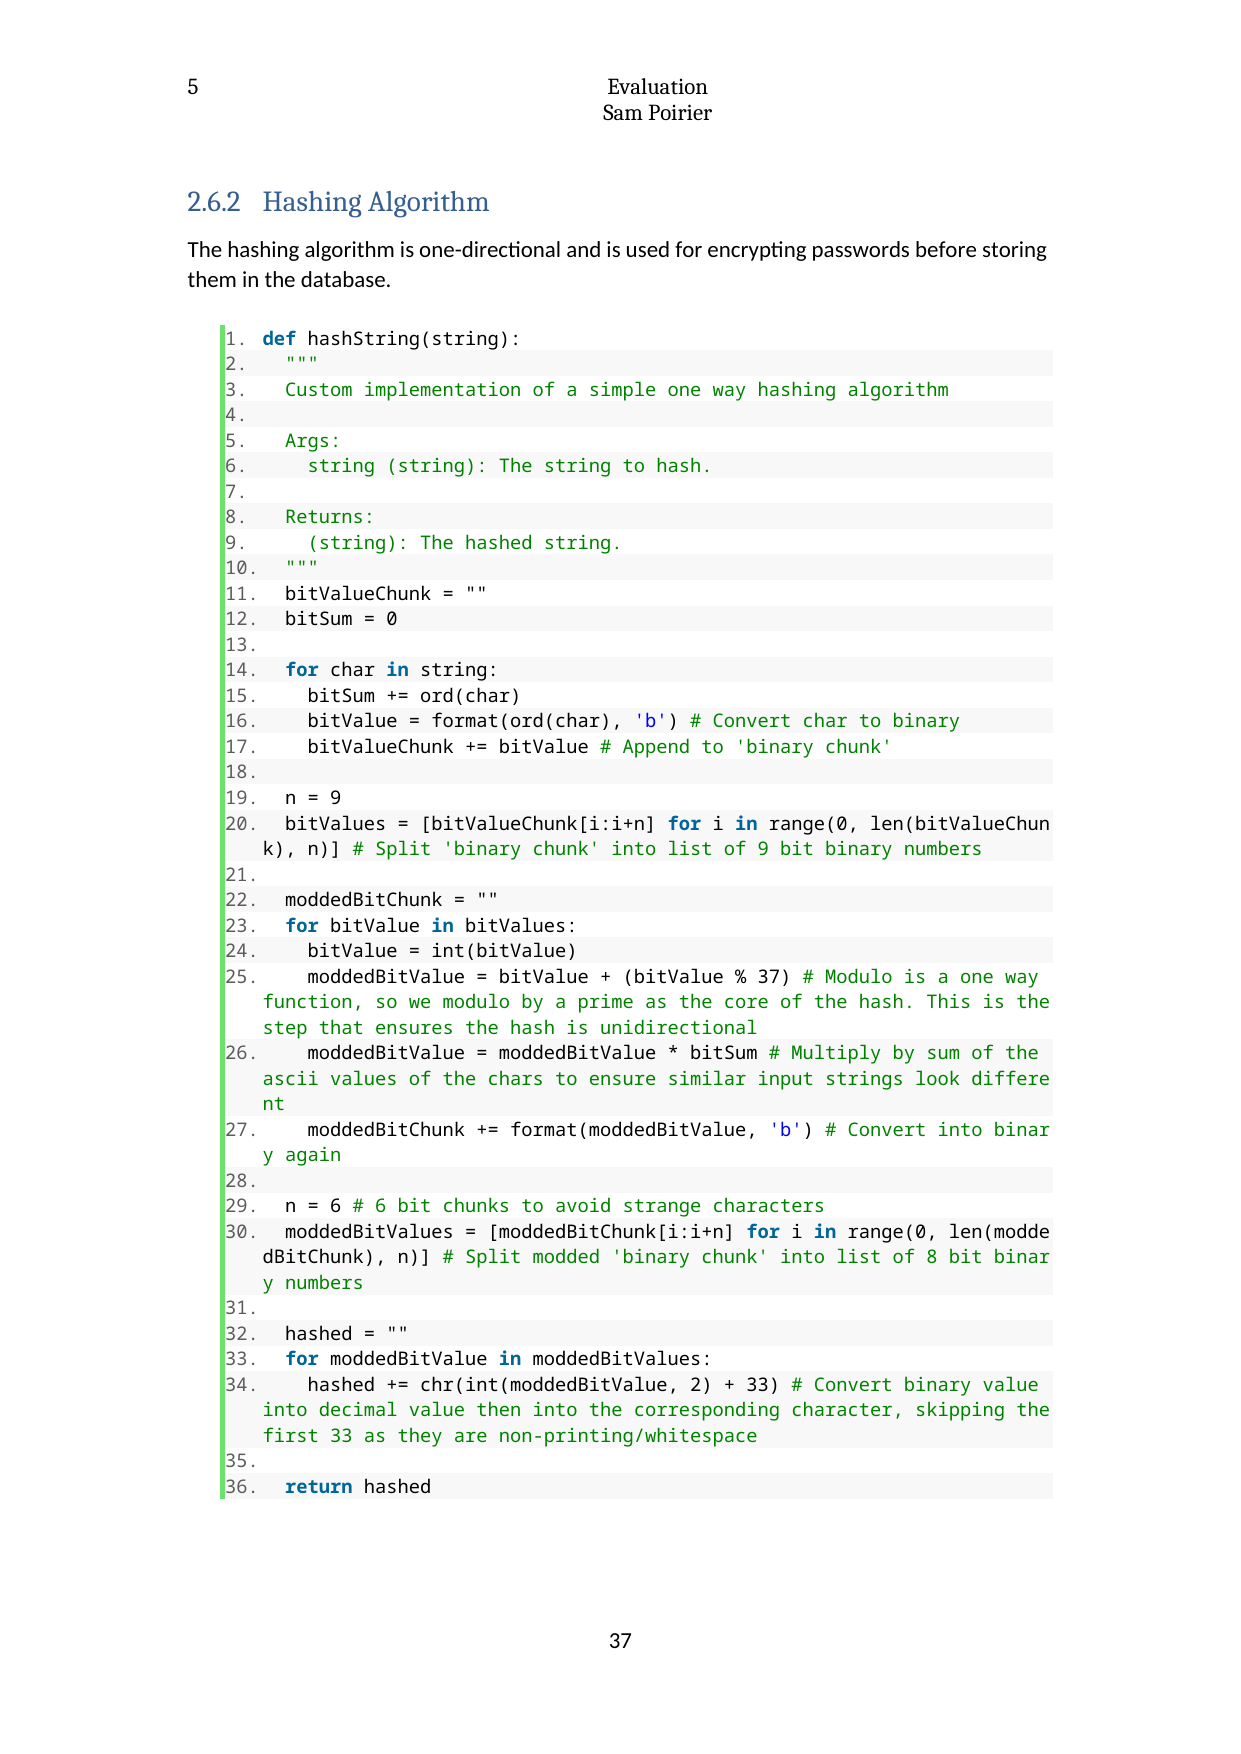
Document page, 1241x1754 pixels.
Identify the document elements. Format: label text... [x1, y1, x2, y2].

list moddedBitChunk += format(moddedBitValue, 'b') # Convert into binary again [225, 1116, 1053, 1167]
list bitValue = int(bitValue) [225, 937, 1053, 963]
list n = 9 [225, 784, 1053, 810]
list moddedBitChunk = "" [225, 886, 1053, 912]
list bitValue = format(ord(char), 'b') # Convert char to binary [225, 708, 1053, 733]
list moddedBitValue = bitValue + (bitValue % 37) # Modulo is a one way function, so we modulo by a prime as the core of the hash. This is the step that ensures the hash is unidirectional [225, 963, 1053, 1039]
list def hashString(string): [225, 325, 1053, 350]
list string (string): The string to hash. [225, 452, 1053, 478]
list for bitValue in bitValues: [225, 912, 1053, 937]
list bitSum += ord(char) [225, 682, 1053, 708]
list n = 6 # 6 bit chunks to avoid strange characters [225, 1193, 1053, 1218]
list hashed += chr(int(moddedBitValue, 2) + 33) # Convert binary value into decimal value then into the corresponding character, skipping the first 33 as they are non-printing/whitespace [225, 1371, 1053, 1448]
list moddedBitValues = [moddedBitChunk[i:i+n] for i in range(0, len(moddedBitChunk), n)] # Split modded 'binary chunk' into list of 8 bit binary numbers [225, 1218, 1053, 1295]
list for moddedBitValue in moddedBitValues: [225, 1346, 1053, 1371]
text The hashing algorithm is one-directional and is used for encrypting passwords before storing them in the database. [187, 235, 1053, 293]
list return hashed [225, 1473, 1053, 1499]
list (string): The hashed string. [225, 529, 1053, 554]
list for char in string: [225, 657, 1053, 682]
list Custom implementation of a simple one way hashing algorithm [225, 376, 1053, 401]
list bitValueChunk += bitValue # Append to 'binary chunk' [225, 733, 1053, 759]
list hashed = "" [225, 1320, 1053, 1346]
subtitle Hashing Algorithm [187, 185, 1053, 218]
list Args: [225, 427, 1053, 452]
list """ [225, 350, 1053, 376]
list bitValues = [bitValueChunk[i:i+n] for i in range(0, len(bitValueChunk), n)] # Split 'binary chunk' into list of 9 bit binary numbers [225, 810, 1053, 861]
list bitSum = 0 [225, 606, 1053, 631]
list bitValueChunk = "" [225, 580, 1053, 606]
list Returns: [225, 503, 1053, 529]
list """ [225, 554, 1053, 580]
list moddedBitValue = moddedBitValue * bitSum # Multiply by sum of the ascii values of the chars to ensure similar input strings look different [225, 1039, 1053, 1116]
